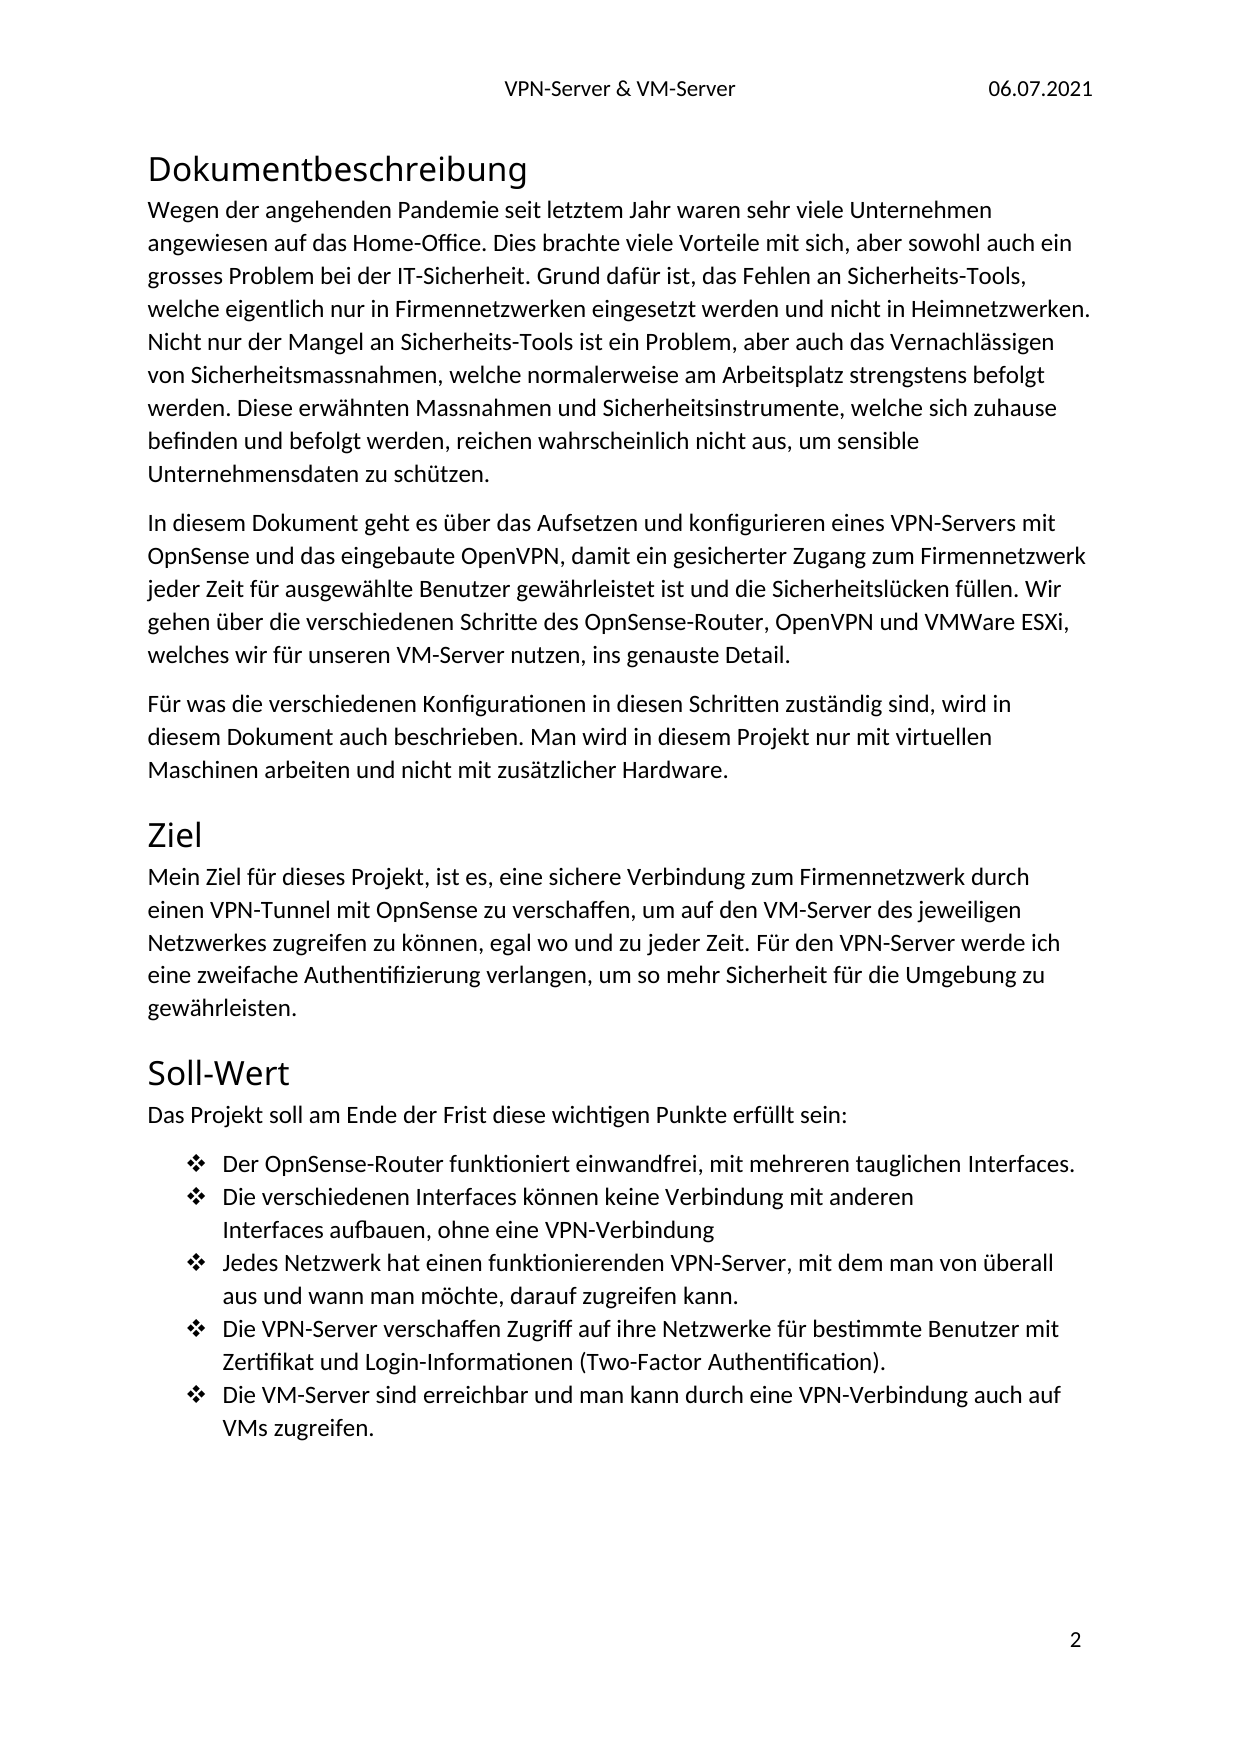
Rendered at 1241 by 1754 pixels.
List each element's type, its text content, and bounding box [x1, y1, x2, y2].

subtitle Dokumentbeschreibung [147, 146, 1240, 191]
list Die verschiedenen Interfaces können keine Verbindung mit anderen Interfaces aufbauen, ohne eine VPN-Verbindung [185, 1181, 1021, 1245]
list Jedes Netzwerk hat einen funktionierenden VPN-Server, mit dem man von überall aus und wann man möchte, darauf zugreifen kann. [185, 1247, 1055, 1311]
subtitle Ziel [147, 812, 1240, 858]
text Für was die verschiedenen Konfigurationen in diesen Schritten zuständig sind, wird in diesem Dokument auch beschrieben. Man wird in diesem Projekt nur mit virtuellen Maschinen arbeiten und nicht mit zusätzlicher Hardware. [147, 688, 1015, 785]
text Mein Ziel für dieses Projekt, ist es, eine sichere Verbindung zum Firmennetzwerk durch einen VPN-Tunnel mit OpnSense zu verschaffen, um auf den VM-Server des jeweiligen Netzwerkes zugreifen zu können, egal wo und zu jeder Zeit. Für den VPN-Server werde ich eine zweifache Authentifizierung verlangen, um so mehr Sicherheit für die Umgebung zu gewährleisten. [147, 861, 1063, 1023]
subtitle Soll-Wert [147, 1050, 1240, 1096]
text In diesem Dokument geht es über das Aufsetzen und konfigurieren eines VPN-Servers mit OpnSense und das eingebaute OpenVPN, damit ein gesicherter Zugang zum Firmennetzwerk jeder Zeit für ausgewählte Benutzer gewährleistet ist und die Sicherheitslücken füllen. Wir gehen über die verschiedenen Schritte des OpnSense-Router, OpenVPN und VMWare ESXi, welches wir für unseren VM-Server nutzen, ins genauste Detail. [147, 507, 1088, 669]
text Wegen der angehenden Pandemie seit letztem Jahr waren sehr viele Unternehmen angewiesen auf das Home-Office. Dies brachte viele Vorteile mit sich, aber sowohl auch ein grosses Problem bei der IT-Sicherheit. Grund dafür ist, das Fehlen an Sicherheits-Tools, welche eigentlich nur in Firmennetzwerken eingesetzt werden und nicht in Heimnetzwerken. Nicht nur der Mangel an Sicherheits-Tools ist ein Problem, aber auch das Vernachlässigen von Sicherheitsmassnahmen, welche normalerweise am Arbeitsplatz strengstens befolgt werden. Diese erwähnten Massnahmen und Sicherheitsinstrumente, welche sich zuhause befinden und befolgt werden, reichen wahrscheinlich nicht aus, um sensible Unternehmensdaten zu schützen. [147, 194, 1093, 488]
list Die VPN-Server verschaffen Zugriff auf ihre Netzwerke für bestimmte Benutzer mit Zertifikat und Login-Informationen (Two-Factor Authentification). [185, 1313, 1062, 1376]
list Die VM-Server sind erreichbar und man kann durch eine VPN-Verbindung auch auf VMs zugreifen. [185, 1379, 1062, 1442]
text Das Projekt soll am Ende der Frist diese wichtigen Punkte erfüllt sein: [147, 1099, 1240, 1129]
list Der OpnSense-Router funktioniert einwandfrei, mit mehreren tauglichen Interfaces. [185, 1148, 1240, 1179]
